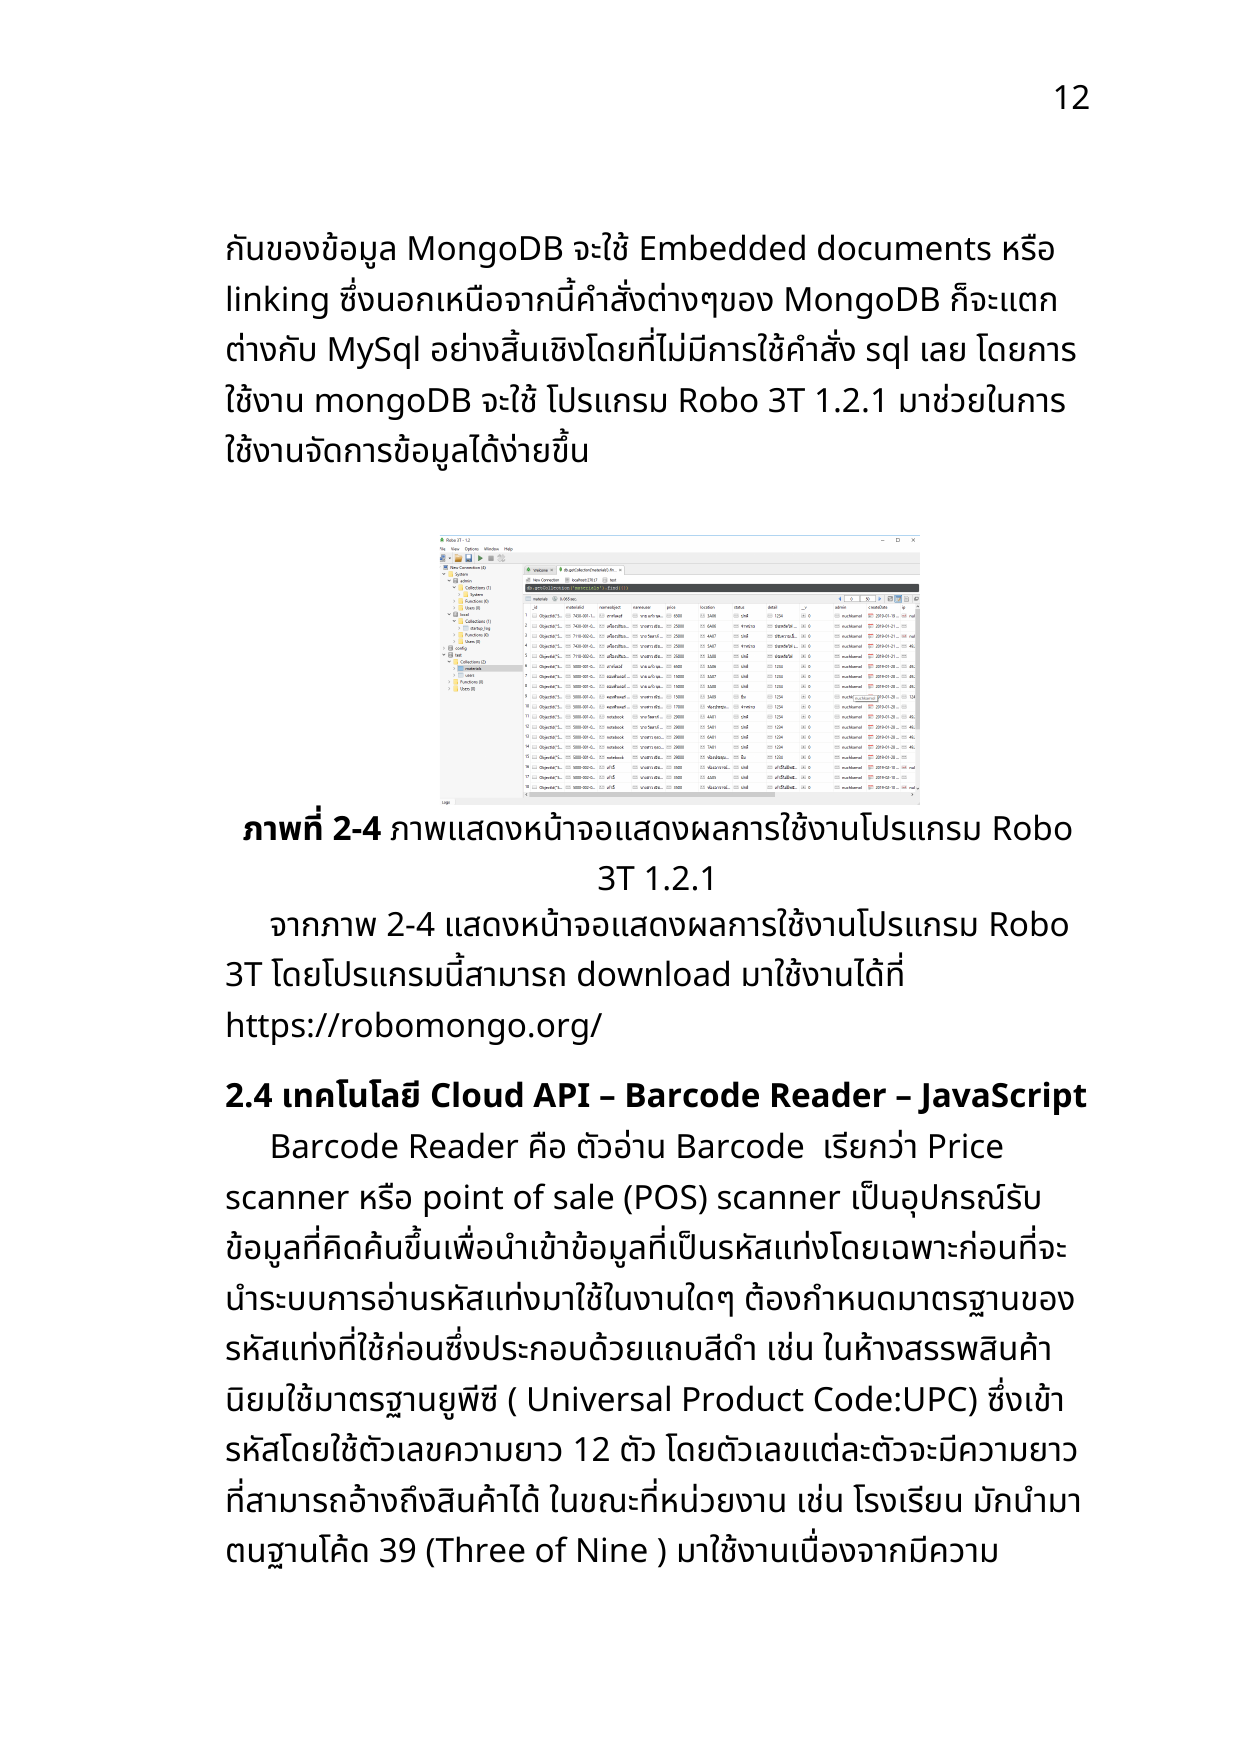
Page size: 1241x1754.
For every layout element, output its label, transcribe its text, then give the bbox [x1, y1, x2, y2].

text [225, 225, 1090, 478]
picture [439, 535, 920, 805]
text จากภาพ 2-4 แสดงหน้าจอแสดงผลการใช้งานโปรแกรม Robo 3T โดยโปรแกรมนี้สามารถ download มาใช้งานได้ที่ https://robomongo.org/ [225, 901, 1090, 1047]
text ภาพที่ 2-4 ภาพแสดงหน้าจอแสดงผลการใช้งานโปรแกรม Robo 3T 1.2.1 [225, 804, 1090, 901]
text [225, 1123, 1090, 1578]
text 2.4 เทคโนโลยี Cloud API – Barcode Reader – JavaScript [225, 1072, 1090, 1123]
